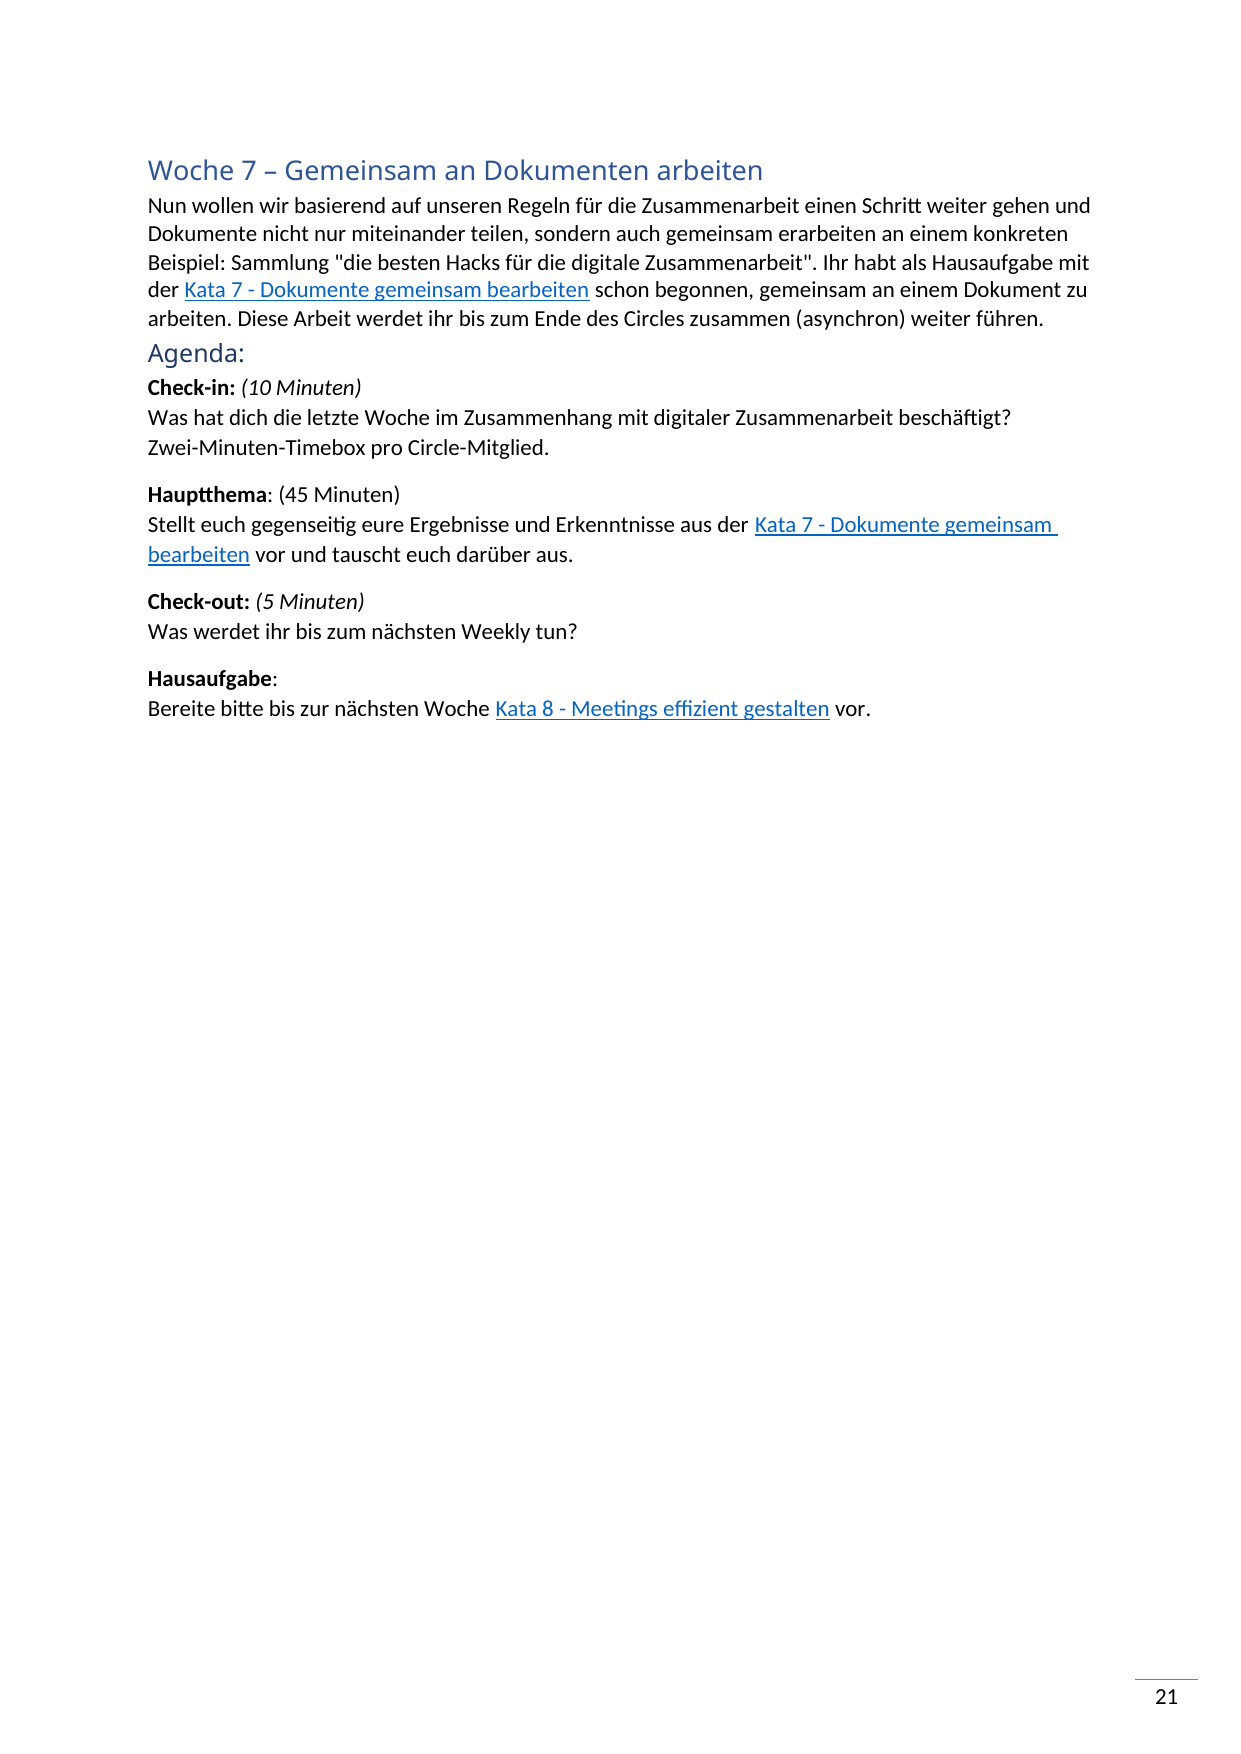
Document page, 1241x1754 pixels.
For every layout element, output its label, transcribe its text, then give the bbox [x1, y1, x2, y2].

subtitle Woche 7 – Gemeinsam an Dokumenten arbeiten [148, 152, 1093, 189]
text Hausaufgabe: Bereite bitte bis zur nächsten Woche Kata 8 - Meetings effizient gestalten vor. [148, 664, 1093, 722]
subtitle Agenda: [148, 336, 1093, 370]
text Check-in: (10 Minuten) Was hat dich die letzte Woche im Zusammenhang mit digitaler Zusammenarbeit beschäftigt? Zwei-Minuten-Timebox pro Circle-Mitglied. [148, 373, 1093, 461]
text Hauptthema: (45 Minuten) Stellt euch gegenseitig eure Ergebnisse und Erkenntnisse aus der Kata 7 - Dokumente gemeinsam bearbeiten vor und tauscht euch darüber aus. [148, 480, 1093, 568]
text Check-out: (5 Minuten) Was werdet ihr bis zum nächsten Weekly tun? [148, 587, 1093, 645]
text Nun wollen wir basierend auf unseren Regeln für die Zusammenarbeit einen Schritt weiter gehen und Dokumente nicht nur miteinander teilen, sondern auch gemeinsam erarbeiten an einem konkreten Beispiel: Sammlung "die besten Hacks für die digitale Zusammenarbeit". Ihr habt als Hausaufgabe mit der Kata 7 - Dokumente gemeinsam bearbeiten schon begonnen, gemeinsam an einem Dokument zu arbeiten. Diese Arbeit werdet ihr bis zum Ende des Circles zusammen (asynchron) weiter führen. [148, 192, 1093, 332]
